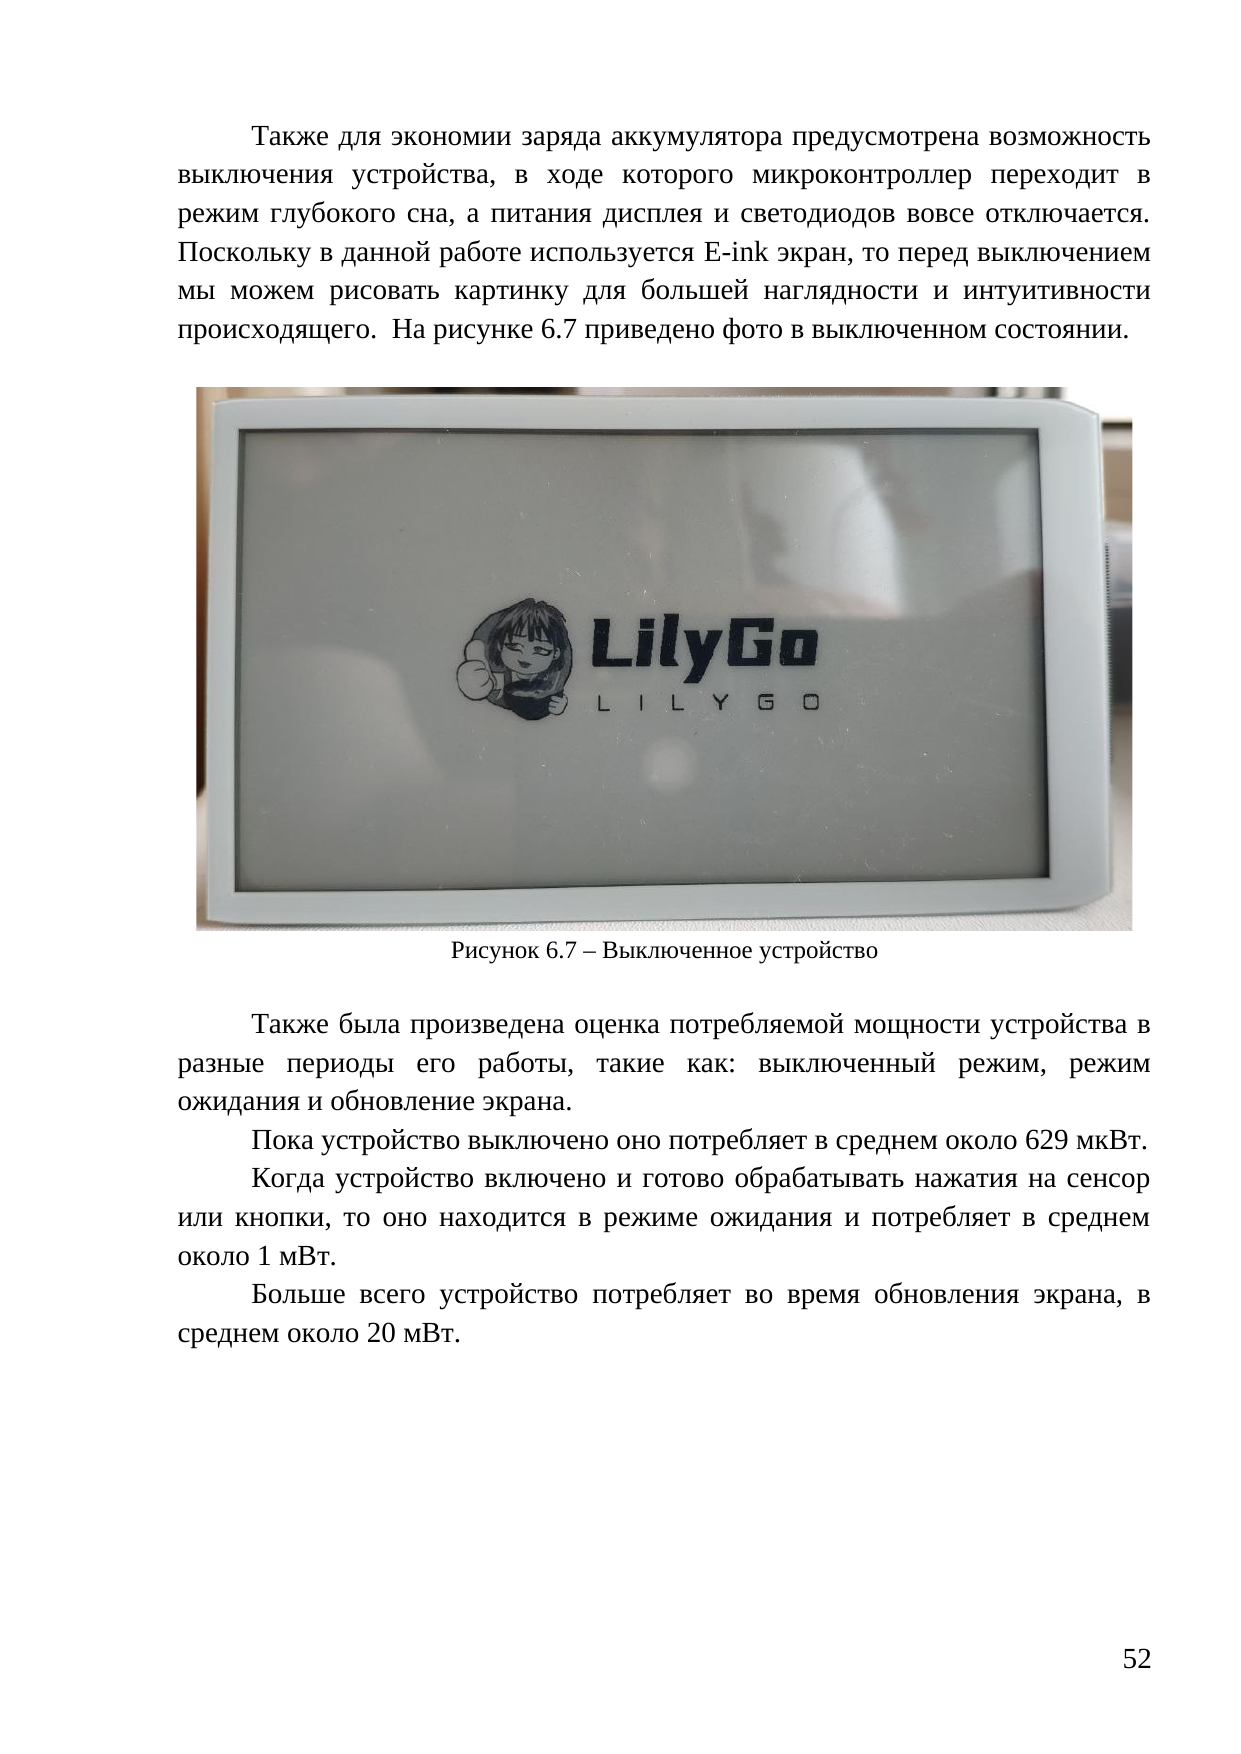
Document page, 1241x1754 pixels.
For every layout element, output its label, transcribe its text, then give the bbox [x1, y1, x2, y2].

text Больше всего устройство потребляет во время обновления экрана, в среднем около 20 мВт. [177, 1276, 1152, 1348]
text Когда устройство включено и готово обрабатывать нажатия на сенсор или кнопки, то оно находится в режиме ожидания и потребляет в среднем около 1 мВт. [177, 1161, 1152, 1271]
text Также была произведена оценка потребляемой мощности устройства в разные периоды его работы, такие как: выключенный режим, режим ожидания и обновление экрана. [177, 1006, 1152, 1117]
text Пока устройство выключено оно потребляет в среднем около 629 мкВт. [177, 1122, 1152, 1156]
picture [196, 387, 1133, 931]
text Рисунок 6.7 – Выключенное устройство [177, 935, 1152, 963]
text Также для экономии заряда аккумулятора предусмотрена возможность выключения устройства, в ходе которого микроконтроллер переходит в режим глубокого сна, а питания дисплея и светодиодов вовсе отключается. Поскольку в данной работе используется E-ink экран, то перед выключением мы можем рисовать картинку для большей наглядности и интуитивности происходящего. На рисунке 6.7 приведено фото в выключенном состоянии. [177, 118, 1152, 344]
